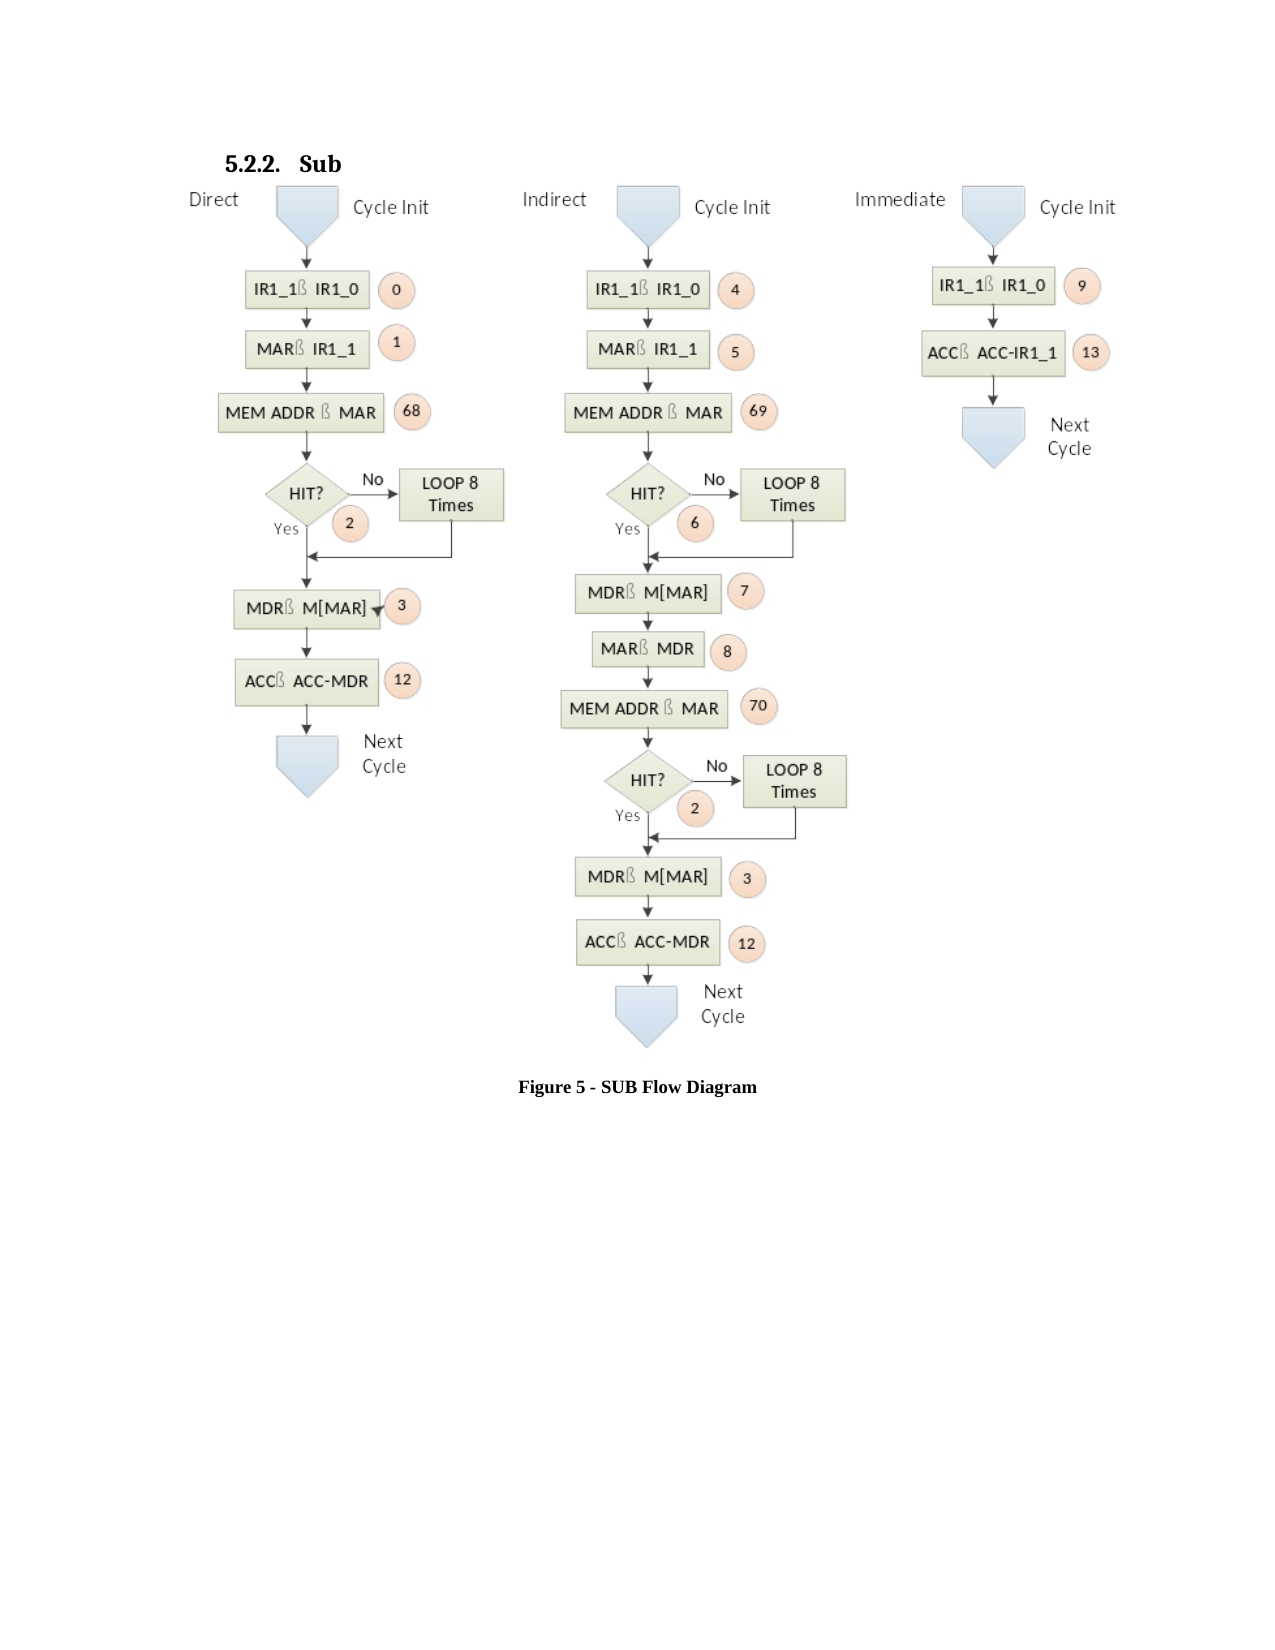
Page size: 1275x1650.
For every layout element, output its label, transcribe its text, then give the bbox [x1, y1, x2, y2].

text Figure 5 - SUB Flow Diagram [150, 1076, 1125, 1098]
subtitle Sub [225, 150, 1125, 179]
